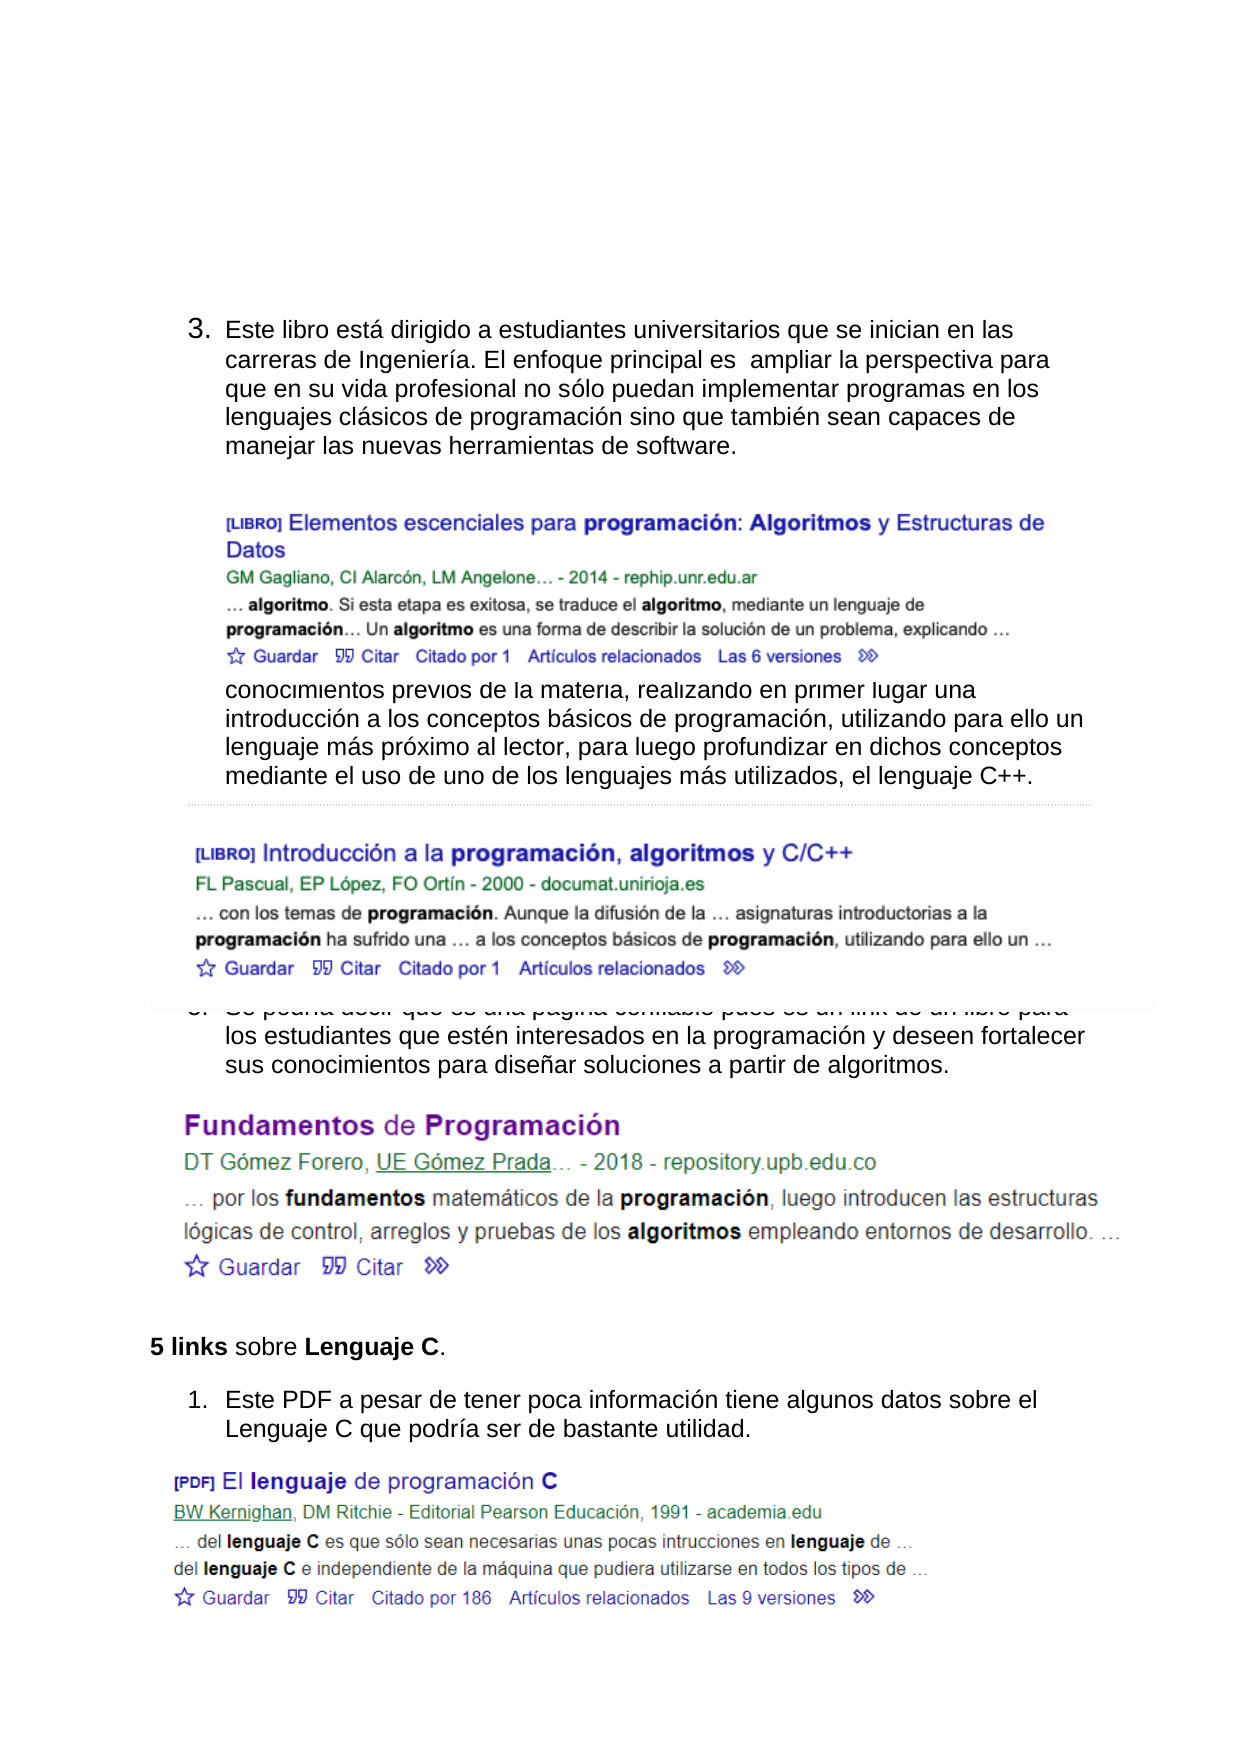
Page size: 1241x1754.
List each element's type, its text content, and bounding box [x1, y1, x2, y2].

text 5 links sobre Lenguaje C. [150, 1332, 1090, 1360]
list Se podría decir que es una página confiable pues es un link de un libro para los estudiantes que estén interesados en la programación y deseen fortalecer sus conocimientos para diseñar soluciones a partir de algoritmos. [187, 1012, 1090, 1078]
picture [150, 1103, 1129, 1307]
picture [149, 819, 1157, 1012]
picture [153, 1446, 1069, 1628]
list Este PDF a pesar de tener poca información tiene algunos datos sobre el Lenguaje C que podría ser de bastante utilidad. [187, 1385, 1090, 1443]
list Este libro está dirigido a estudiantes universitarios que se inician en las carreras de Ingeniería. El enfoque principal es ampliar la perspectiva para que en su vida profesional no sólo puedan implementar programas en los lenguajes clásicos de programación sino que también sean capaces de manejar las nuevas herramientas de software. [187, 311, 1090, 460]
list Este libro parte de la base que el lector no tiene porque disponer de conocimientos previos de la materia, realizando en primer lugar una introducción a los conceptos básicos de programación, utilizando para ello un lenguaje más próximo al lector, para luego profundizar en dichos conceptos mediante el uso de uno de los lenguajes más utilizados, el lenguaje C++. [187, 682, 1090, 806]
picture [182, 483, 1122, 682]
